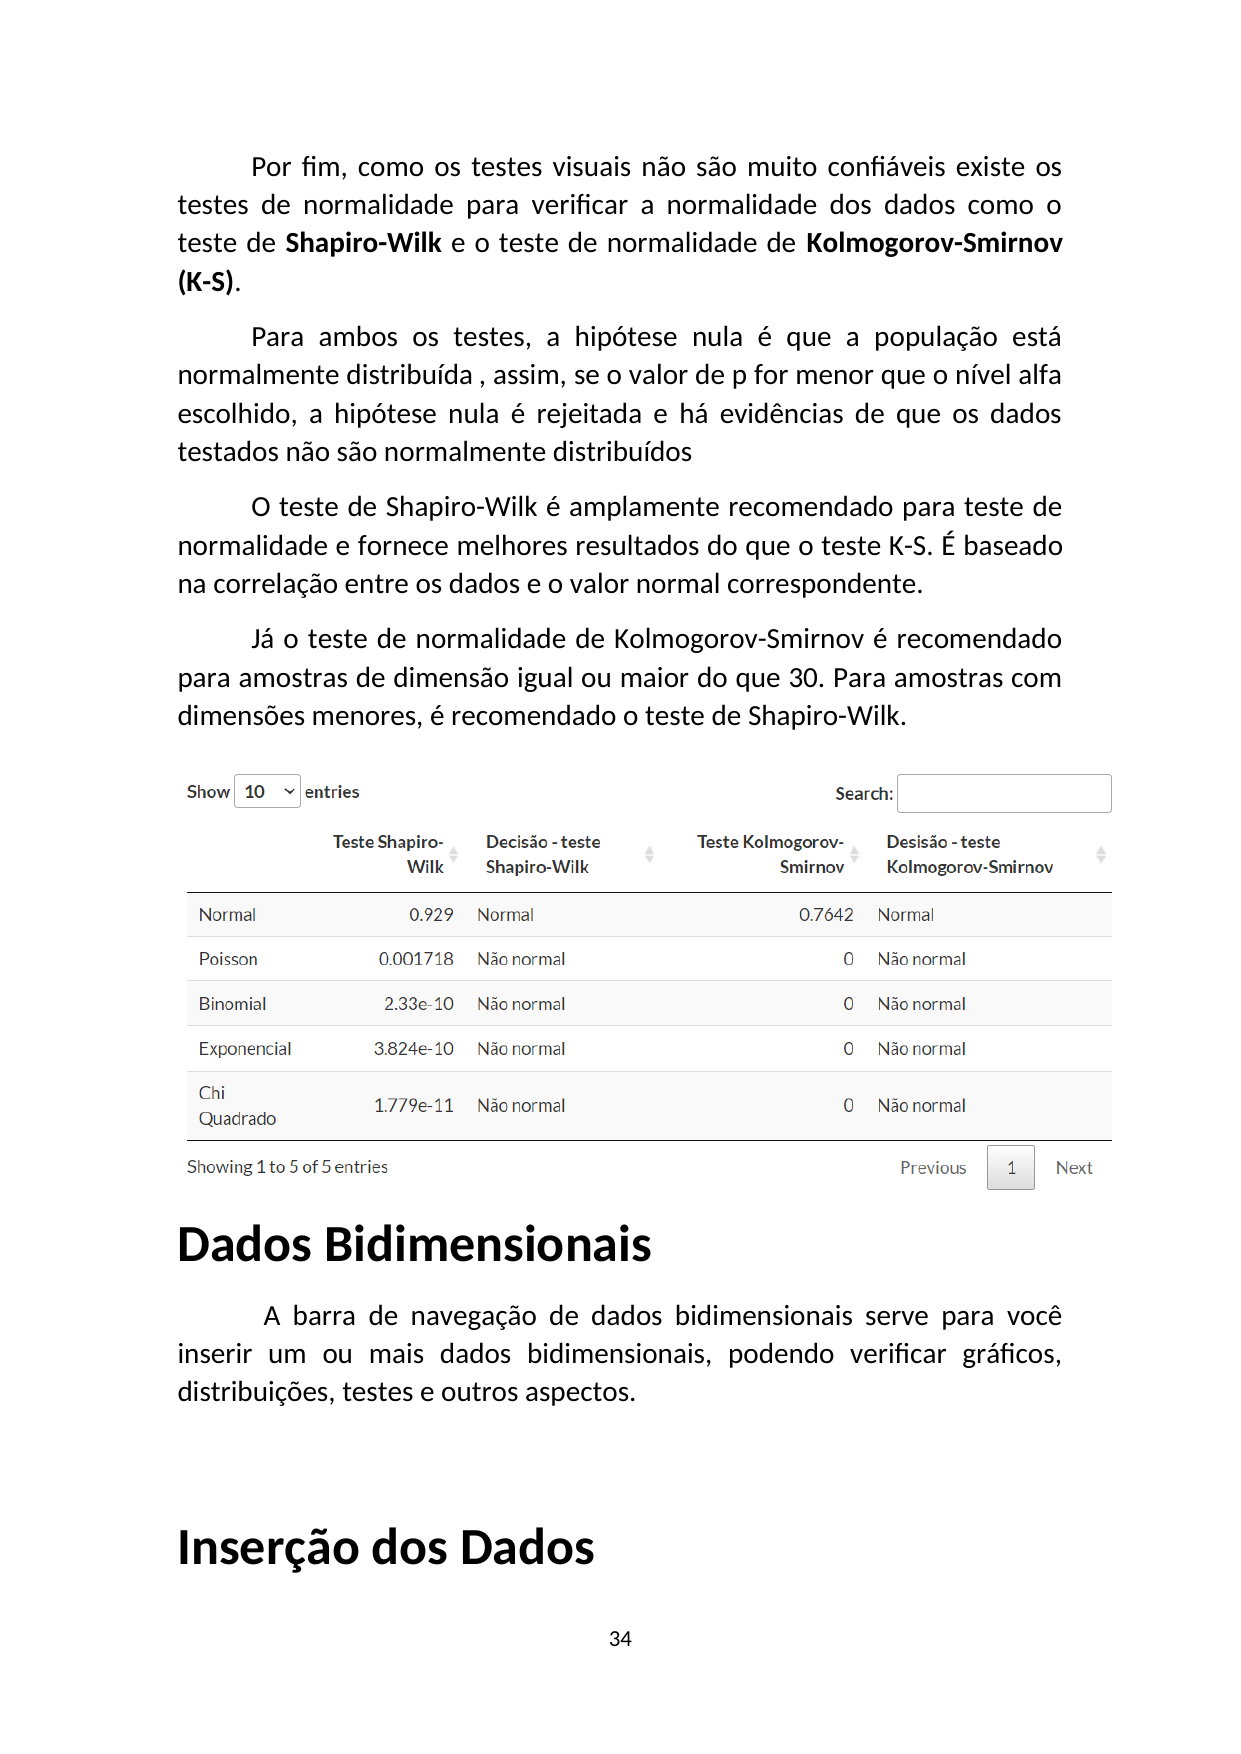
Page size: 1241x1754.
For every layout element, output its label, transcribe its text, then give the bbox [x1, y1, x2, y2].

text Já o teste de normalidade de Kolmogorov-Smirnov é recomendado para amostras de dimensão igual ou maior do que 30. Para amostras com dimensões menores, é recomendado o teste de Shapiro-Wilk. [177, 620, 1063, 733]
text Dados Bidimensionais [177, 1207, 1063, 1275]
text A barra de navegação de dados bidimensionais serve para você inserir um ou mais dados bidimensionais, podendo verificar gráficos, distribuições, testes e outros aspectos. [177, 1297, 1063, 1409]
text Por fim, como os testes visuais não são muito confiáveis existe os testes de normalidade para verificar a normalidade dos dados como o teste de Shapiro-Wilk e o teste de normalidade de Kolmogorov-Smirnov (K-S). [177, 148, 1063, 298]
text O teste de Shapiro-Wilk é amplamente recomendado para teste de normalidade e fornece melhores resultados do que o teste K-S. É baseado na correlação entre os dados e o valor normal correspondente. [177, 488, 1063, 601]
text Inserção dos Dados [177, 1514, 1063, 1577]
text Para ambos os testes, a hipótese nula é que a população está normalmente distribuída , assim, se o valor de p for menor que o nível alfa escolhido, a hipótese nula é rejeitada e há evidências de que os dados testados não são normalmente distribuídos [177, 318, 1063, 469]
picture [177, 752, 1121, 1207]
